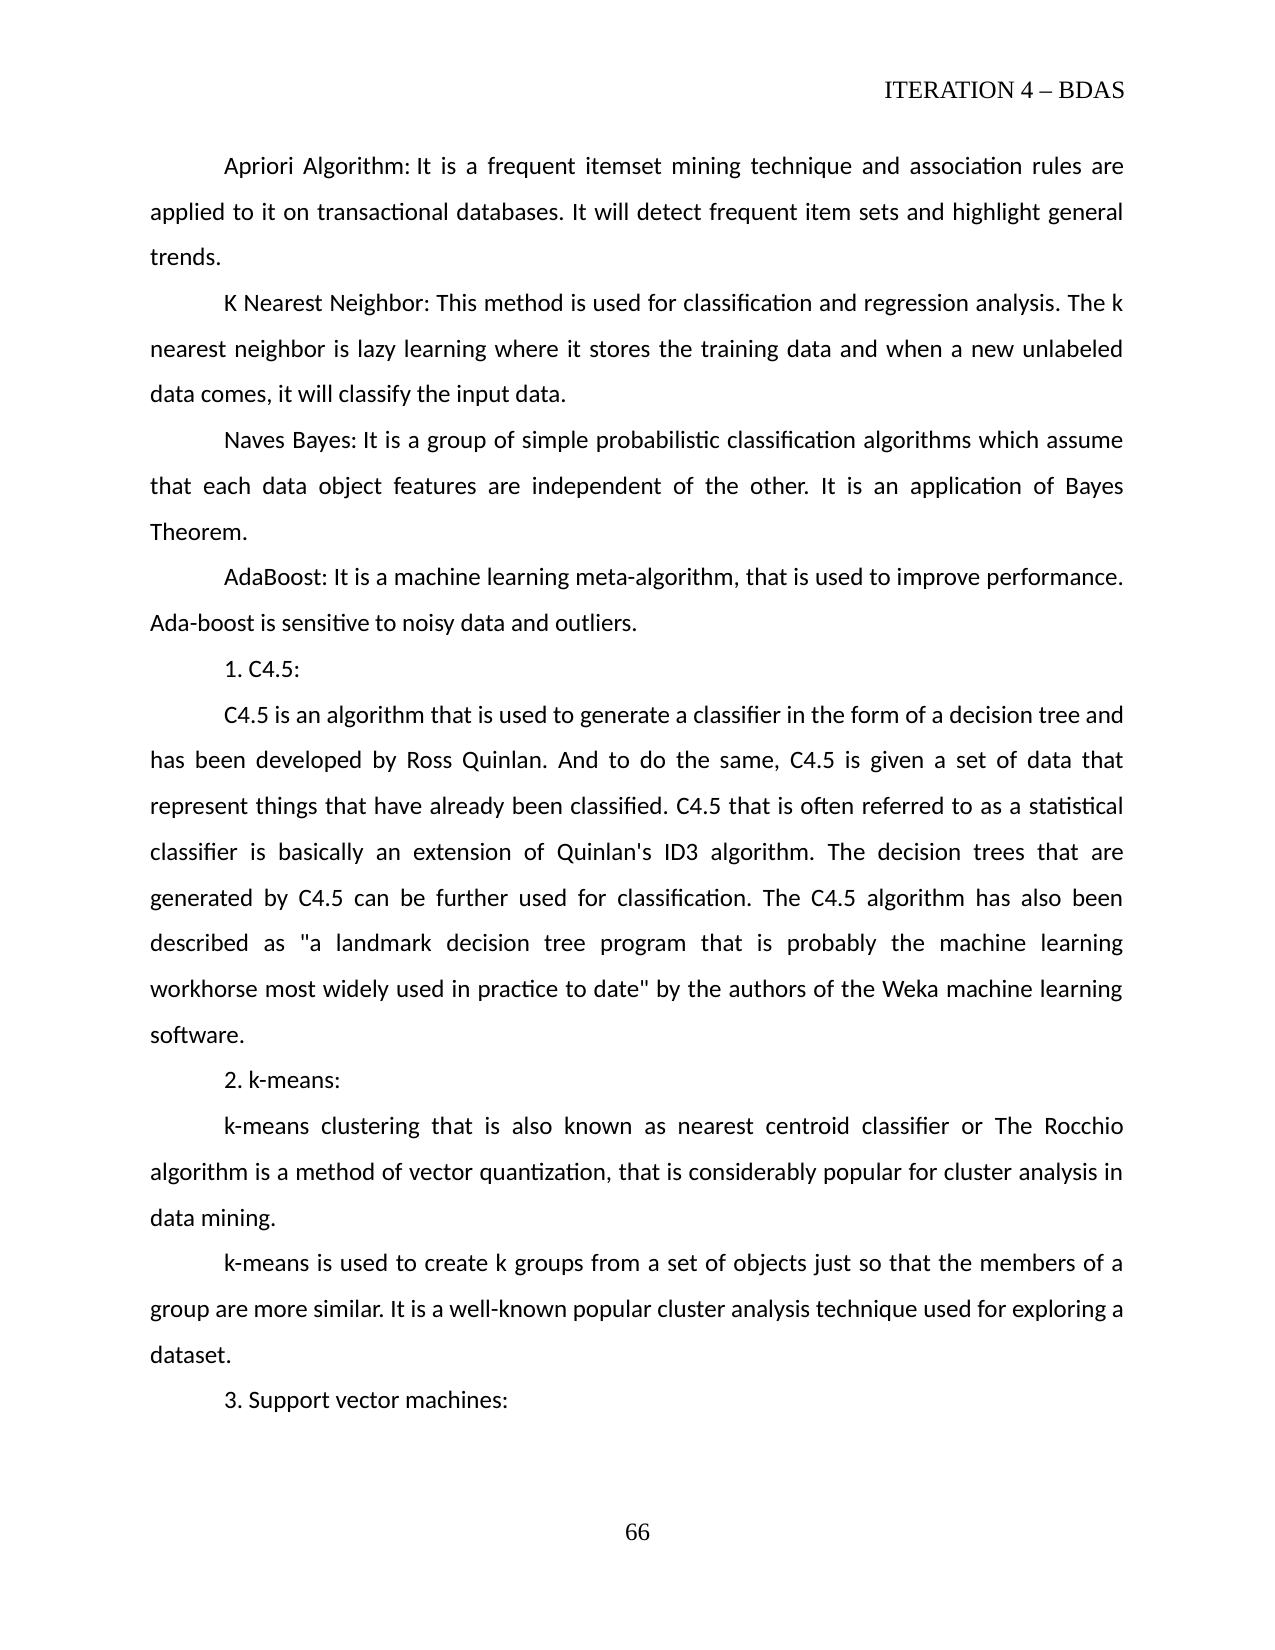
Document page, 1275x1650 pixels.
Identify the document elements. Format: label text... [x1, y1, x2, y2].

list k-means is used to create k groups from a set of objects just so that the members of a group are more similar. It is a well-known popular cluster analysis technique used for exploring a dataset. [150, 1247, 1125, 1369]
list K Nearest Neighbor: This method is used for classification and regression analysis. The k nearest neighbor is lazy learning where it stores the training data and when a new unlabeled data comes, it will classify the input data. [150, 287, 1125, 409]
list AdaBoost: It is a machine learning meta-algorithm, that is used to improve performance. Ada-boost is sensitive to noisy data and outliers. [150, 562, 1125, 638]
list 1. C4.5: [150, 653, 1125, 683]
list 2. k-means: [150, 1064, 1125, 1095]
list Apriori Algorithm: It is a frequent itemset mining technique and association rules are applied to it on transactional databases. It will detect frequent item sets and highlight general trends. [150, 150, 1125, 272]
list C4.5 is an algorithm that is used to generate a classifier in the form of a decision tree and has been developed by Ross Quinlan. And to do the same, C4.5 is given a set of data that represent things that have already been classified. C4.5 that is often referred to as a statistical classifier is basically an extension of Quinlan's ID3 algorithm. The decision trees that are generated by C4.5 can be further used for classification. The C4.5 algorithm has also been described as "a landmark decision tree program that is probably the machine learning workhorse most widely used in practice to date" by the authors of the Weka machine learning software. [150, 699, 1125, 1049]
list Naves Bayes: It is a group of simple probabilistic classification algorithms which assume that each data object features are independent of the other. It is an application of Bayes Theorem. [150, 424, 1125, 546]
list k-means clustering that is also known as nearest centroid classifier or The Rocchio algorithm is a method of vector quantization, that is considerably popular for cluster analysis in data mining. [150, 1110, 1125, 1232]
list 3. Support vector machines: [150, 1385, 1125, 1415]
